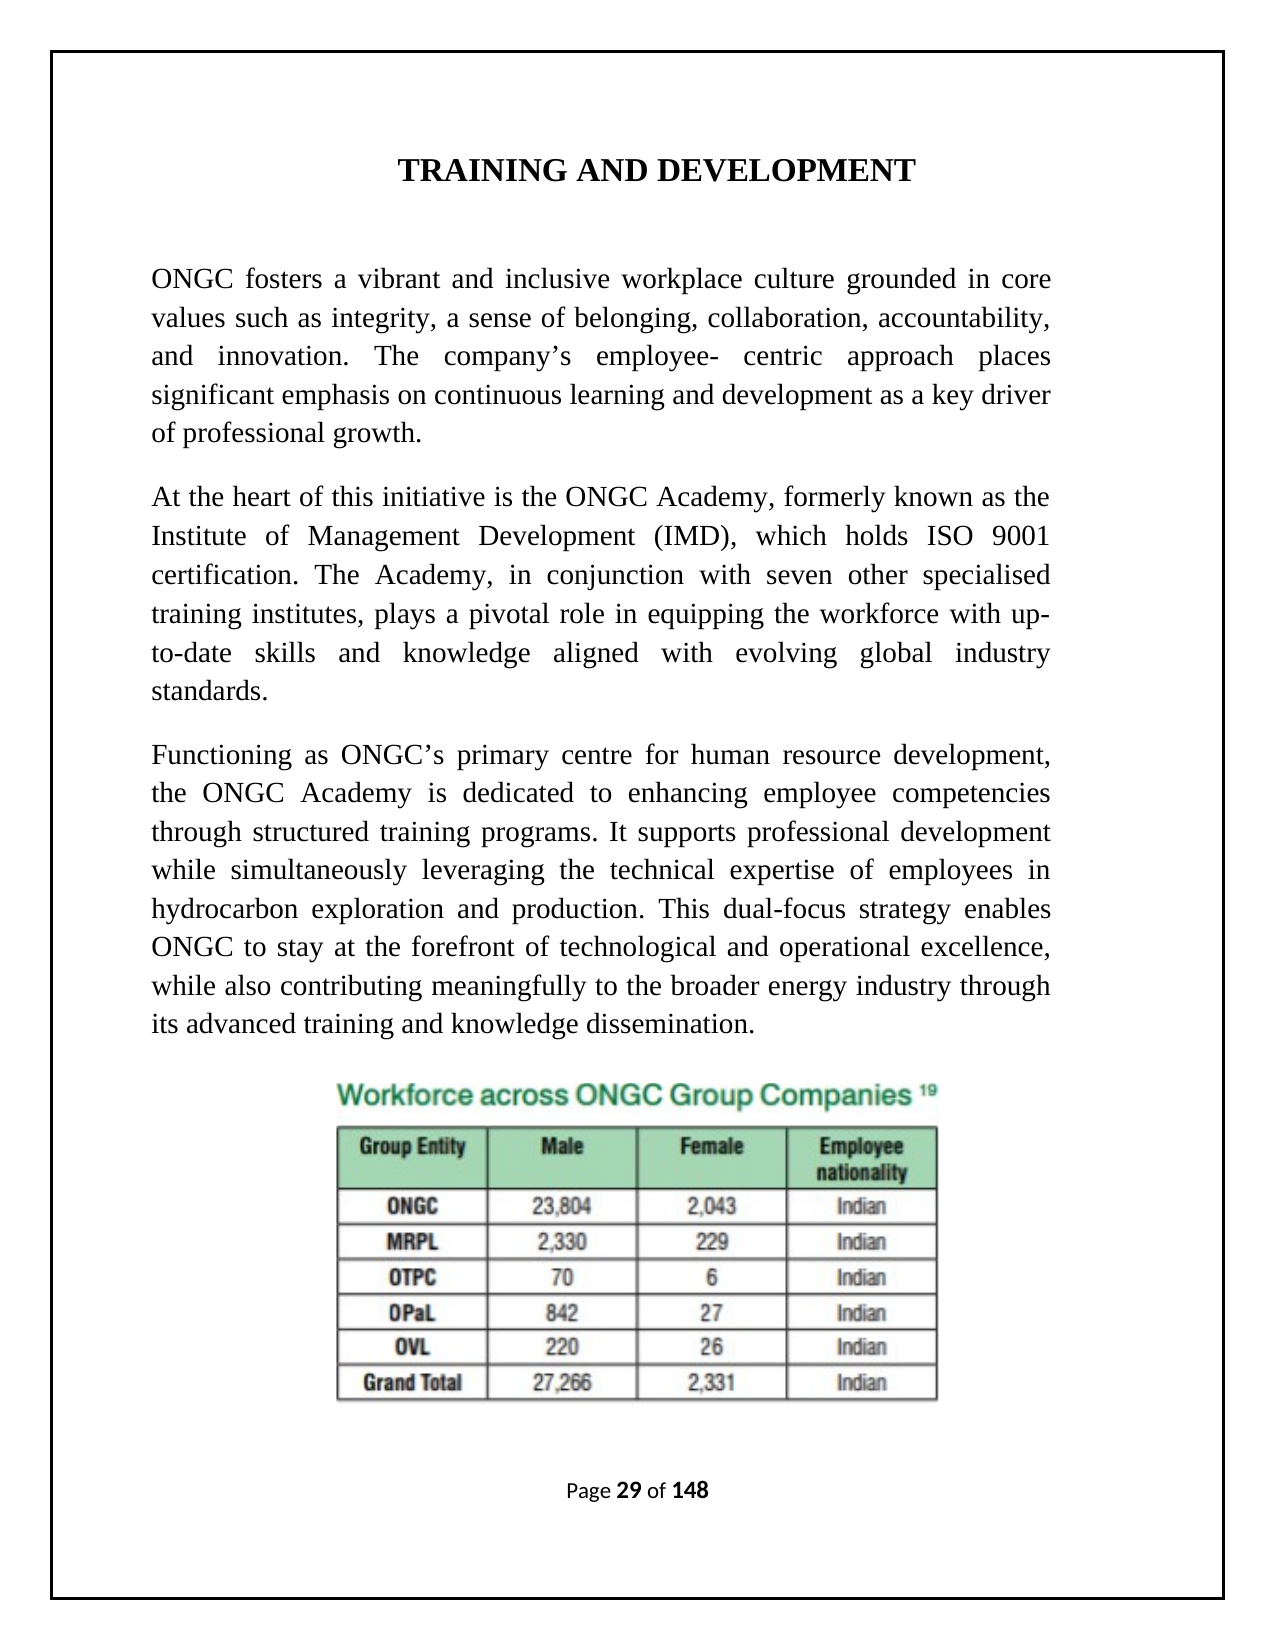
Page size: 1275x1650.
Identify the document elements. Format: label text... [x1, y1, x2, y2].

text Functioning as ONGC’s primary centre for human resource development, the ONGC Academy is dedicated to enhancing employee competencies through structured training programs. It supports professional development while simultaneously leveraging the technical expertise of employees in hydrocarbon exploration and production. This dual-focus strategy enables ONGC to stay at the forefront of technological and operational excellence, while also contributing meaningfully to the broader energy industry through its advanced training and knowledge dissemination. [151, 737, 1051, 1040]
text At the heart of this initiative is the ONGC Academy, formerly known as the Institute of Management Development (IMD), which holds ISO 9001 certification. The Academy, in conjunction with seven other specialised training institutes, plays a pivotal role in equipping the workforce with up-to-date skills and knowledge aligned with evolving global industry standards. [151, 479, 1051, 707]
text ONGC fosters a vibrant and inclusive workplace culture grounded in core values such as integrity, a sense of belonging, collaboration, accountability, and innovation. The company’s employee- centric approach places significant emphasis on continuous learning and development as a key driver of professional growth. [151, 261, 1051, 449]
text TRAINING AND DEVELOPMENT [151, 150, 1162, 188]
picture [336, 1083, 939, 1404]
